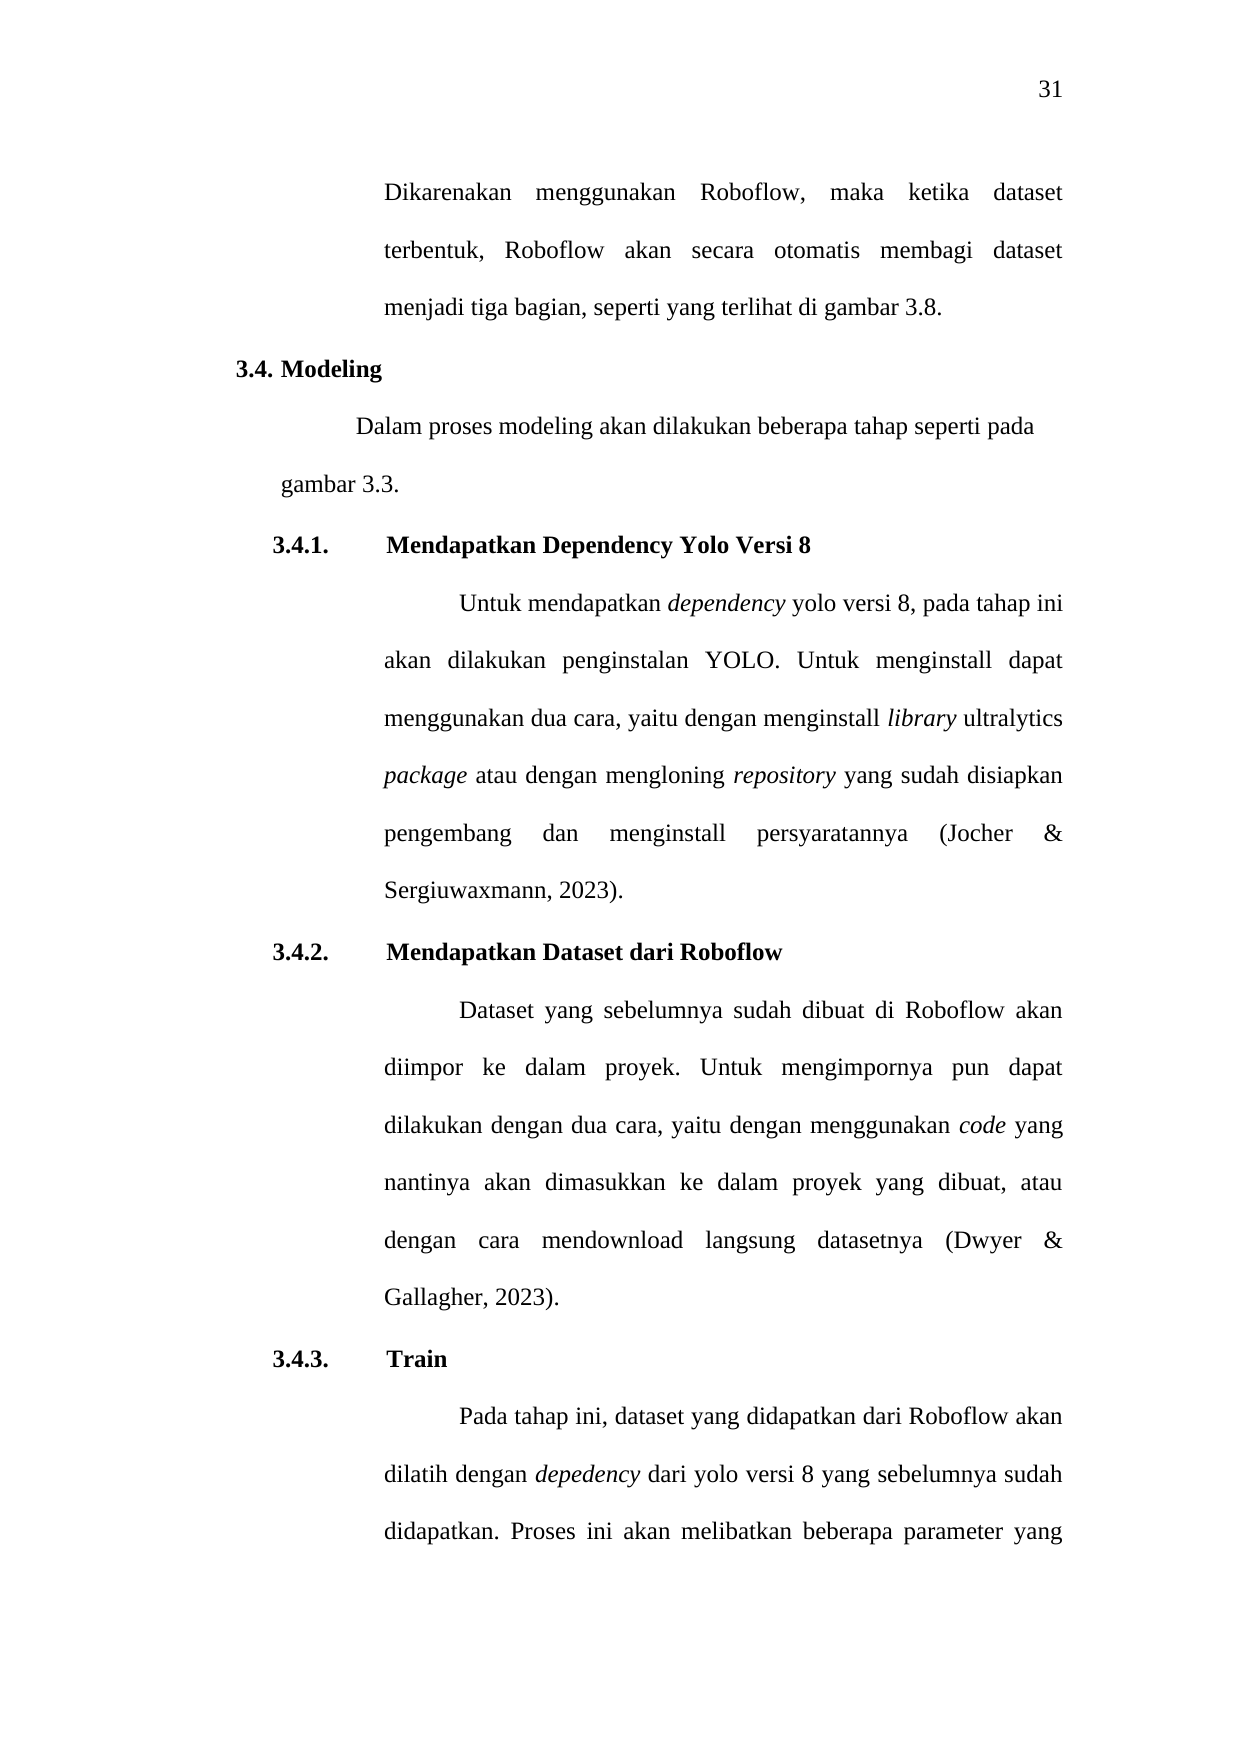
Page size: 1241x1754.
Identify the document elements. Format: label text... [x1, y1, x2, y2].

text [384, 1401, 1063, 1545]
text Dalam proses modeling akan dilakukan beberapa tahap seperti pada gambar 3.3. [281, 411, 1063, 498]
text Dataset yang sebelumnya sudah dibuat di Roboflow akan diimpor ke dalam proyek. Untuk mengimpornya pun dapat dilakukan dengan dua cara, yaitu dengan menggunakan code yang nantinya akan dimasukkan ke dalam proyek yang dibuat, atau dengan cara mendownload langsung datasetnya . [384, 995, 1063, 1311]
subtitle Mendapatkan Dataset dari Roboflow [272, 937, 1063, 966]
subtitle Mendapatkan Dependency Yolo Versi 8 [272, 531, 1063, 559]
subtitle Modeling [236, 354, 1063, 383]
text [384, 177, 1063, 321]
subtitle Train [272, 1344, 1063, 1373]
text Untuk mendapatkan dependency yolo versi 8, pada tahap ini akan dilakukan penginstalan YOLO. Untuk menginstall dapat menggunakan dua cara, yaitu dengan menginstall library ultralytics package atau dengan mengloning repository yang sudah disiapkan pengembang dan menginstall persyaratannya . [384, 588, 1063, 904]
